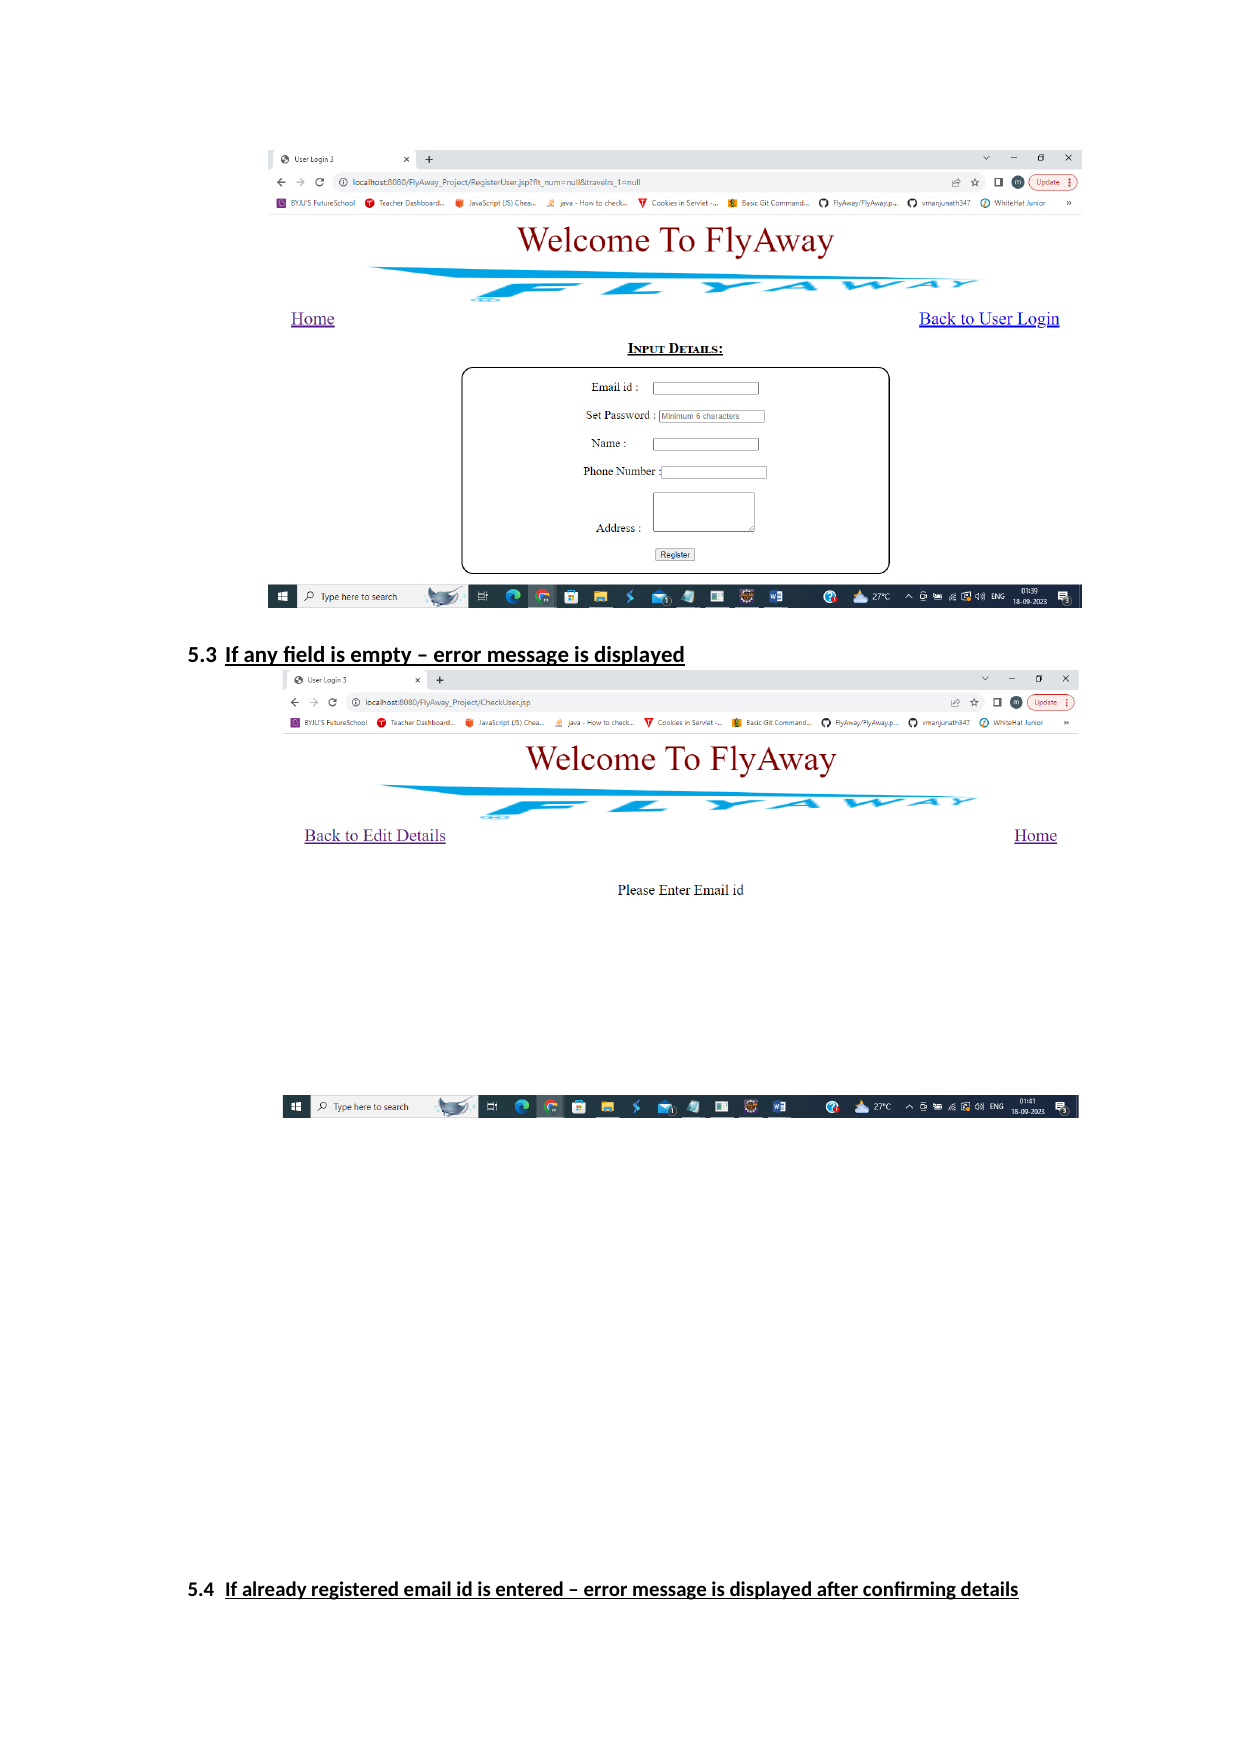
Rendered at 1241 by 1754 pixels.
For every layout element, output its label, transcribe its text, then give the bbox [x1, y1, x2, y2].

list If any field is empty – error message is displayed [187, 640, 1090, 668]
picture [268, 150, 1082, 608]
list If already registered email id is entered – error message is displayed after confirming details [187, 1576, 1090, 1602]
picture [282, 670, 1079, 1118]
